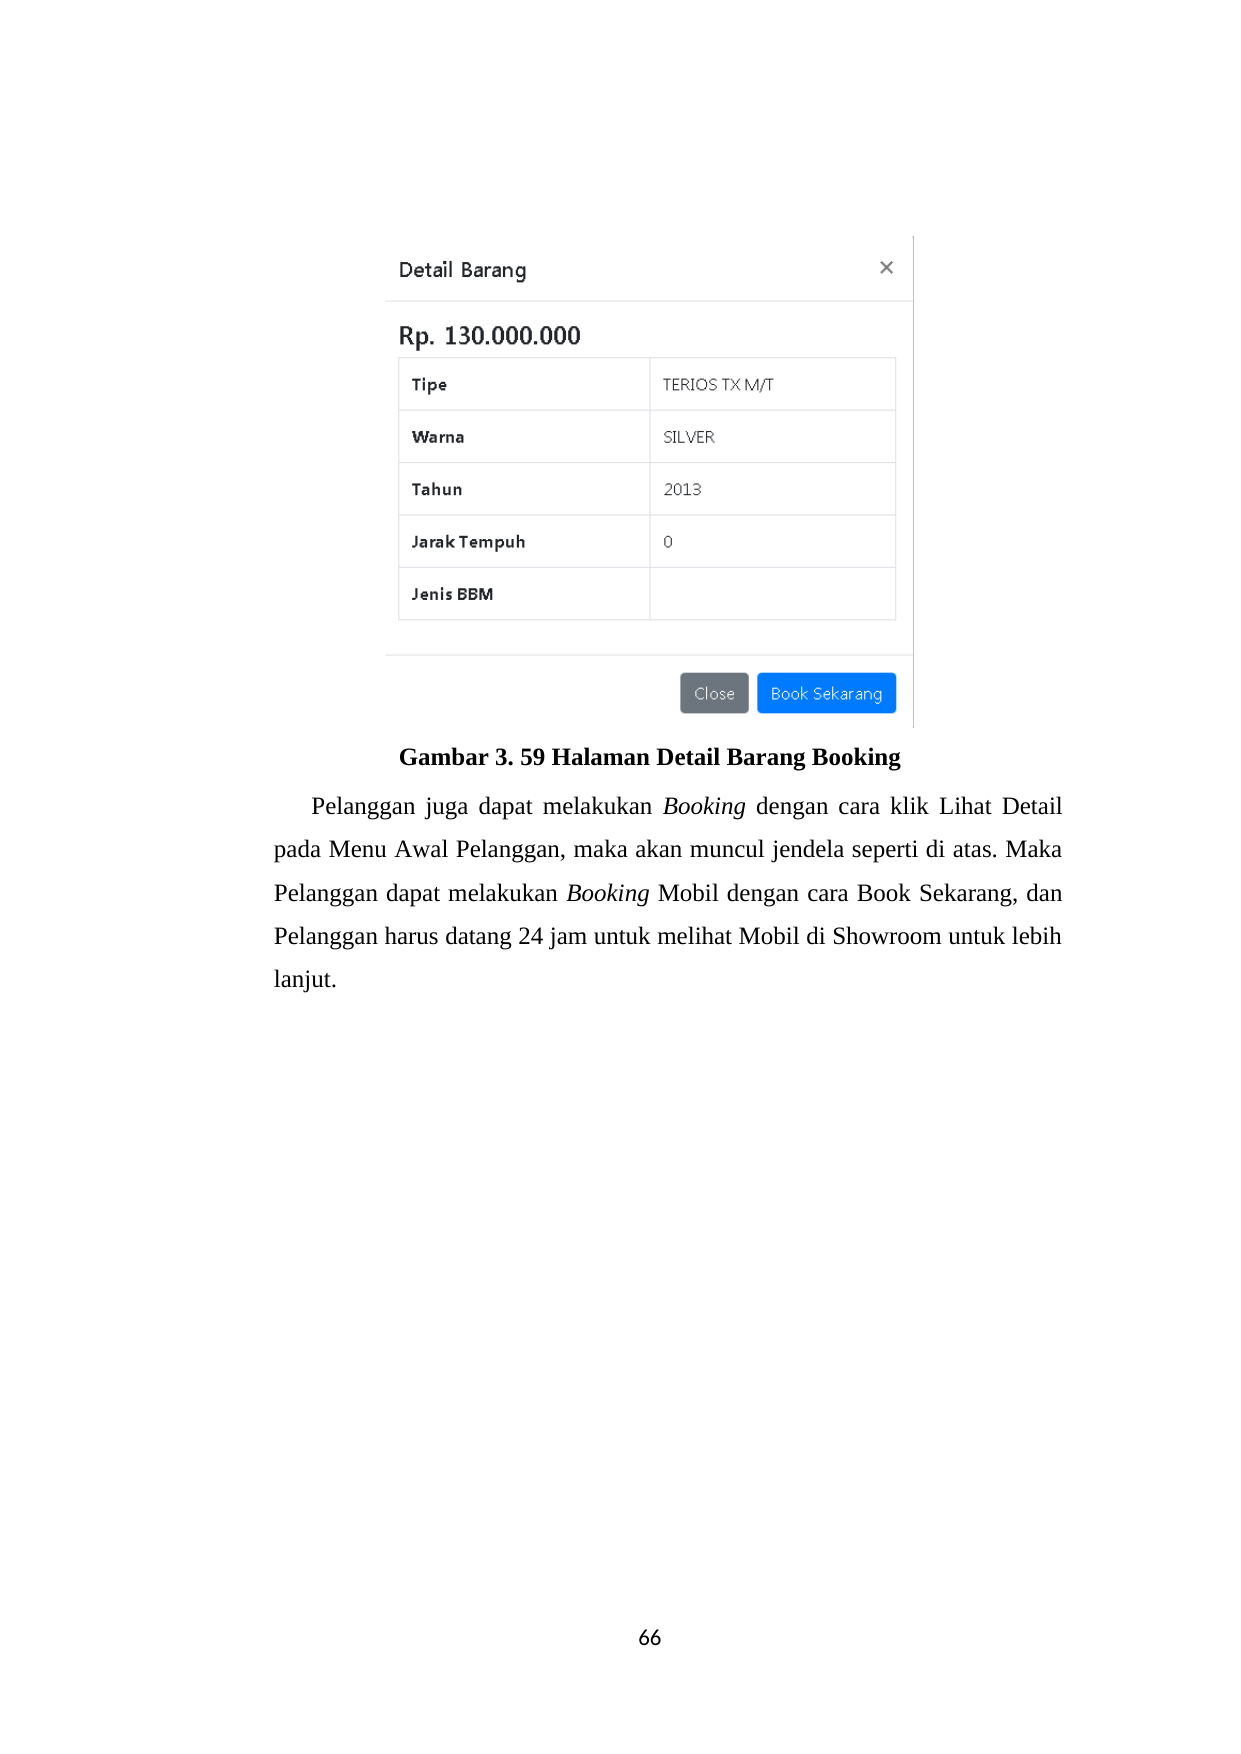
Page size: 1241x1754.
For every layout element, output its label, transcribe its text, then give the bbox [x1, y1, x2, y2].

text Gambar 3. 59 Halaman Detail Barang Booking [236, 742, 1063, 771]
picture [385, 236, 914, 728]
text Pelanggan juga dapat melakukan Booking dengan cara klik Lihat Detail pada Menu Awal Pelanggan, maka akan muncul jendela seperti di atas. Maka Pelanggan dapat melakukan Booking Mobil dengan cara Book Sekarang, dan Pelanggan harus datang 24 jam untuk melihat Mobil di Showroom untuk lebih lanjut. [274, 791, 1063, 993]
